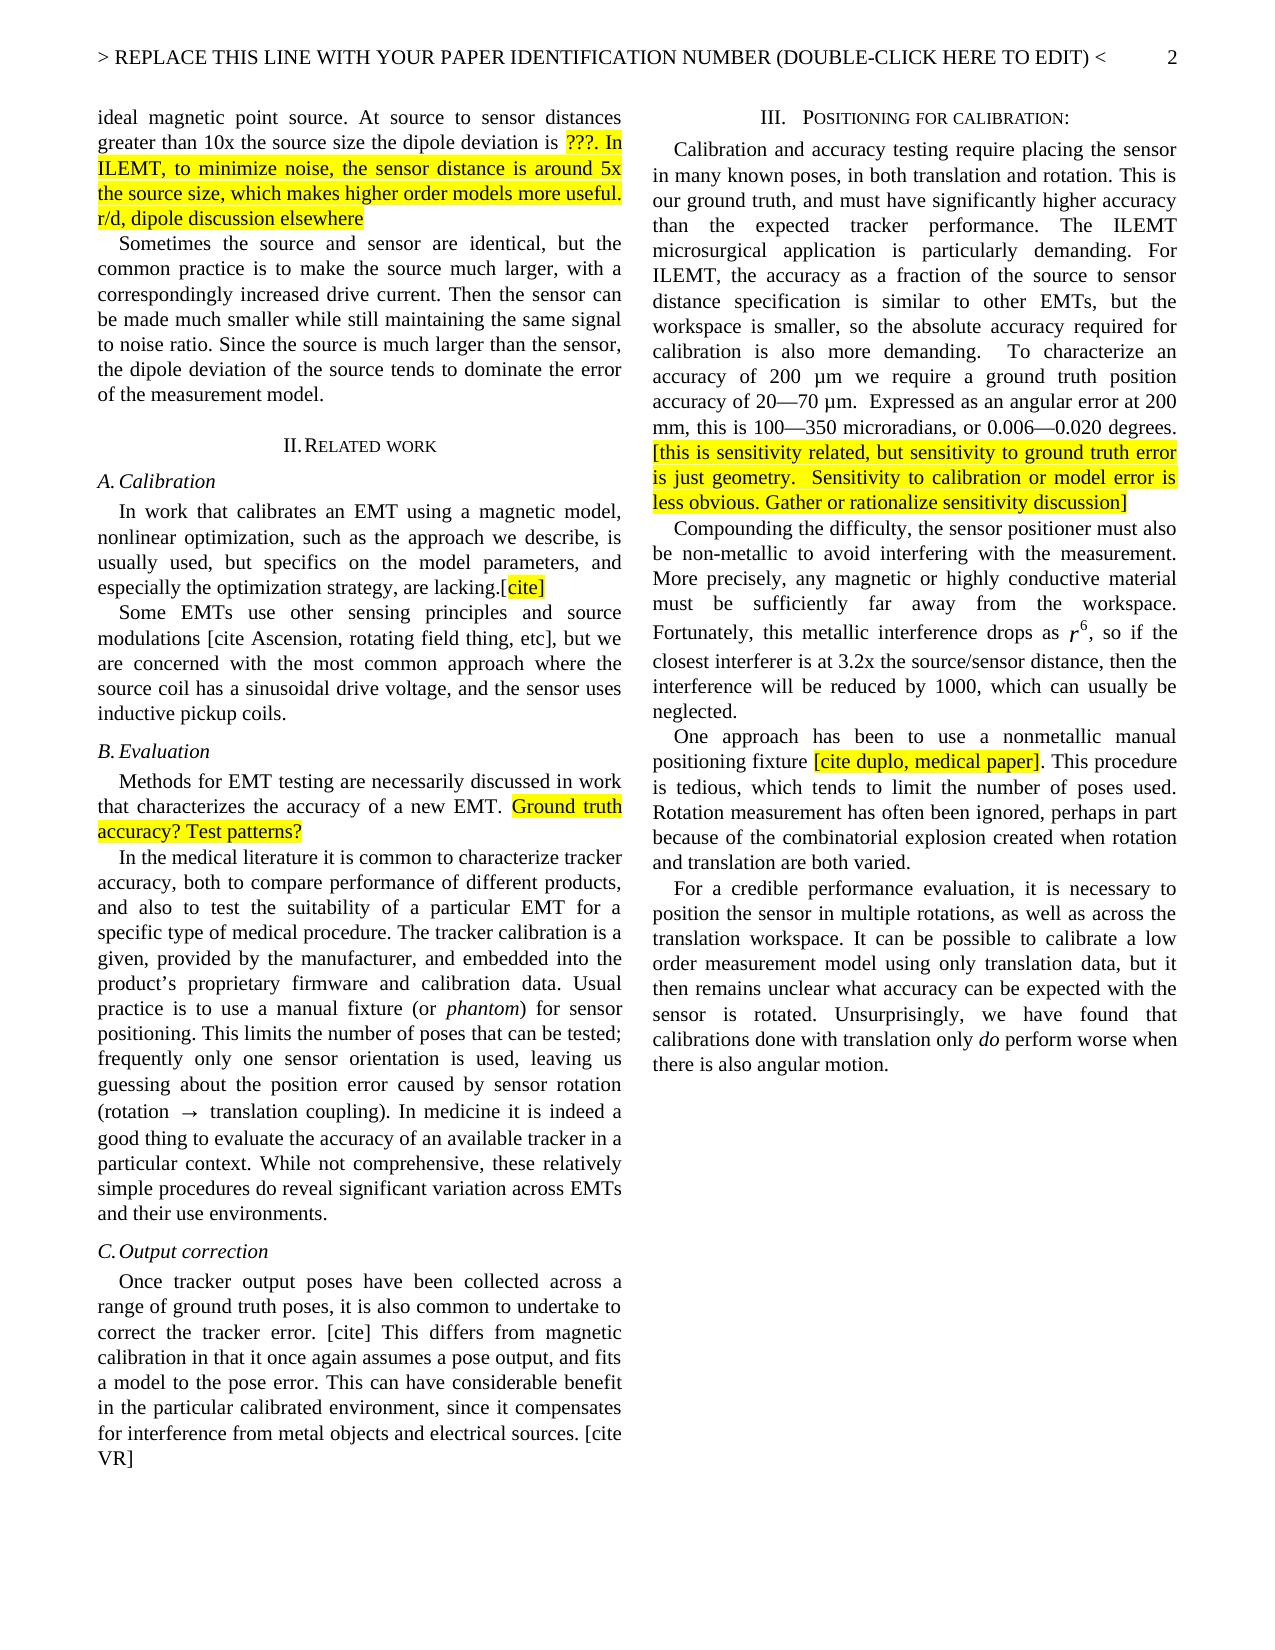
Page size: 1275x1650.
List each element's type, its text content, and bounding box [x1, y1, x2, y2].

text For a credible performance evaluation, it is necessary to position the sensor in multiple rotations, as well as across the translation workspace. It can be possible to calibrate a low order measurement model using only translation data, but it then remains unclear what accuracy can be expected with the sensor is rotated. Unsurprisingly, we have found that calibrations done with translation only do perform worse when there is also angular motion. [652, 876, 1177, 1076]
text Some EMTs use other sensing principles and source modulations [cite Ascension, rotating field thing, etc], but we are concerned with the most common approach where the source coil has a sinusoidal drive voltage, and the sensor uses inductive pickup coils. [97, 600, 622, 725]
text Calibration and accuracy testing require placing the sensor in many known poses, in both translation and rotation. This is our ground truth, and must have significantly higher accuracy than the expected tracker performance. The ILEMT microsurgical application is particularly demanding. For ILEMT, the accuracy as a fraction of the source to sensor distance specification is similar to other EMTs, but the workspace is smaller, so the absolute accuracy required for calibration is also more demanding. To characterize an accuracy of 200 µm we require a ground truth position accuracy of 20—70 µm. Expressed as an angular error at 200 mm, this is 100—350 microradians, or 0.006—0.020 degrees. [this is sensitivity related, but sensitivity to ground truth error is just geometry. Sensitivity to calibration or model error is less obvious. Gather or rationalize sensitivity discussion] [652, 137, 1177, 514]
text Once tracker output poses have been collected across a range of ground truth poses, it is also common to undertake to correct the tracker error. [cite] This differs from magnetic calibration in that it once again assumes a pose output, and fits a model to the pose error. This can have considerable benefit in the particular calibrated environment, since it compensates for interference from metal objects and electrical sources. [cite VR] [97, 1269, 622, 1470]
subtitle Related work [97, 432, 622, 457]
subtitle Evaluation [97, 739, 622, 763]
text Methods for EMT testing are necessarily discussed in work that characterizes the accuracy of a new EMT. Ground truth accuracy? Test patterns? [97, 769, 622, 843]
text Compounding the difficulty, the sensor positioner must also be non-metallic to avoid interfering with the measurement. More precisely, any magnetic or highly conductive material must be sufficiently far away from the workspace. Fortunately, this metallic interference drops as , so if the closest interferer is at 3.2x the source/sensor distance, then the interference will be reduced by 1000, which can usually be neglected. [652, 516, 1177, 723]
text One approach has been to use a nonmetallic manual positioning fixture [cite duplo, medical paper]. This procedure is tedious, which tends to limit the number of poses used. Rotation measurement has often been ignored, perhaps in part because of the combinatorial explosion created when rotation and translation are both varied. [652, 724, 1177, 874]
subtitle Positioning for calibration: [652, 105, 1177, 129]
subtitle Output correction [97, 1239, 622, 1263]
subtitle Calibration [97, 469, 622, 493]
text Sometimes the source and sensor are identical, but the common practice is to make the source much larger, with a correspondingly increased drive current. Then the sensor can be made much smaller while still maintaining the same signal to noise ratio. Since the source is much larger than the sensor, the dipole deviation of the source tends to dominate the error of the measurement model. [97, 231, 622, 406]
text In work that calibrates an EMT using a magnetic model, nonlinear optimization, such as the approach we describe, is usually used, but specifics on the model parameters, and especially the optimization strategy, are lacking.[cite] [97, 499, 622, 599]
text In the medical literature it is common to characterize tracker accuracy, both to compare performance of different products, and also to test the suitability of a particular EMT for a specific type of medical procedure. The tracker calibration is a given, provided by the manufacturer, and embedded into the product’s proprietary firmware and calibration data. Usual practice is to use a manual fixture (or phantom) for sensor positioning. This limits the number of poses that can be tested; frequently only one sensor orientation is used, leaving us guessing about the position error caused by sensor rotation (rotation translation coupling). In medicine it is indeed a good thing to evaluate the accuracy of an available tracker in a particular context. While not comprehensive, these relatively simple procedures do reveal significant variation across EMTs and their use environments. [97, 845, 622, 1225]
